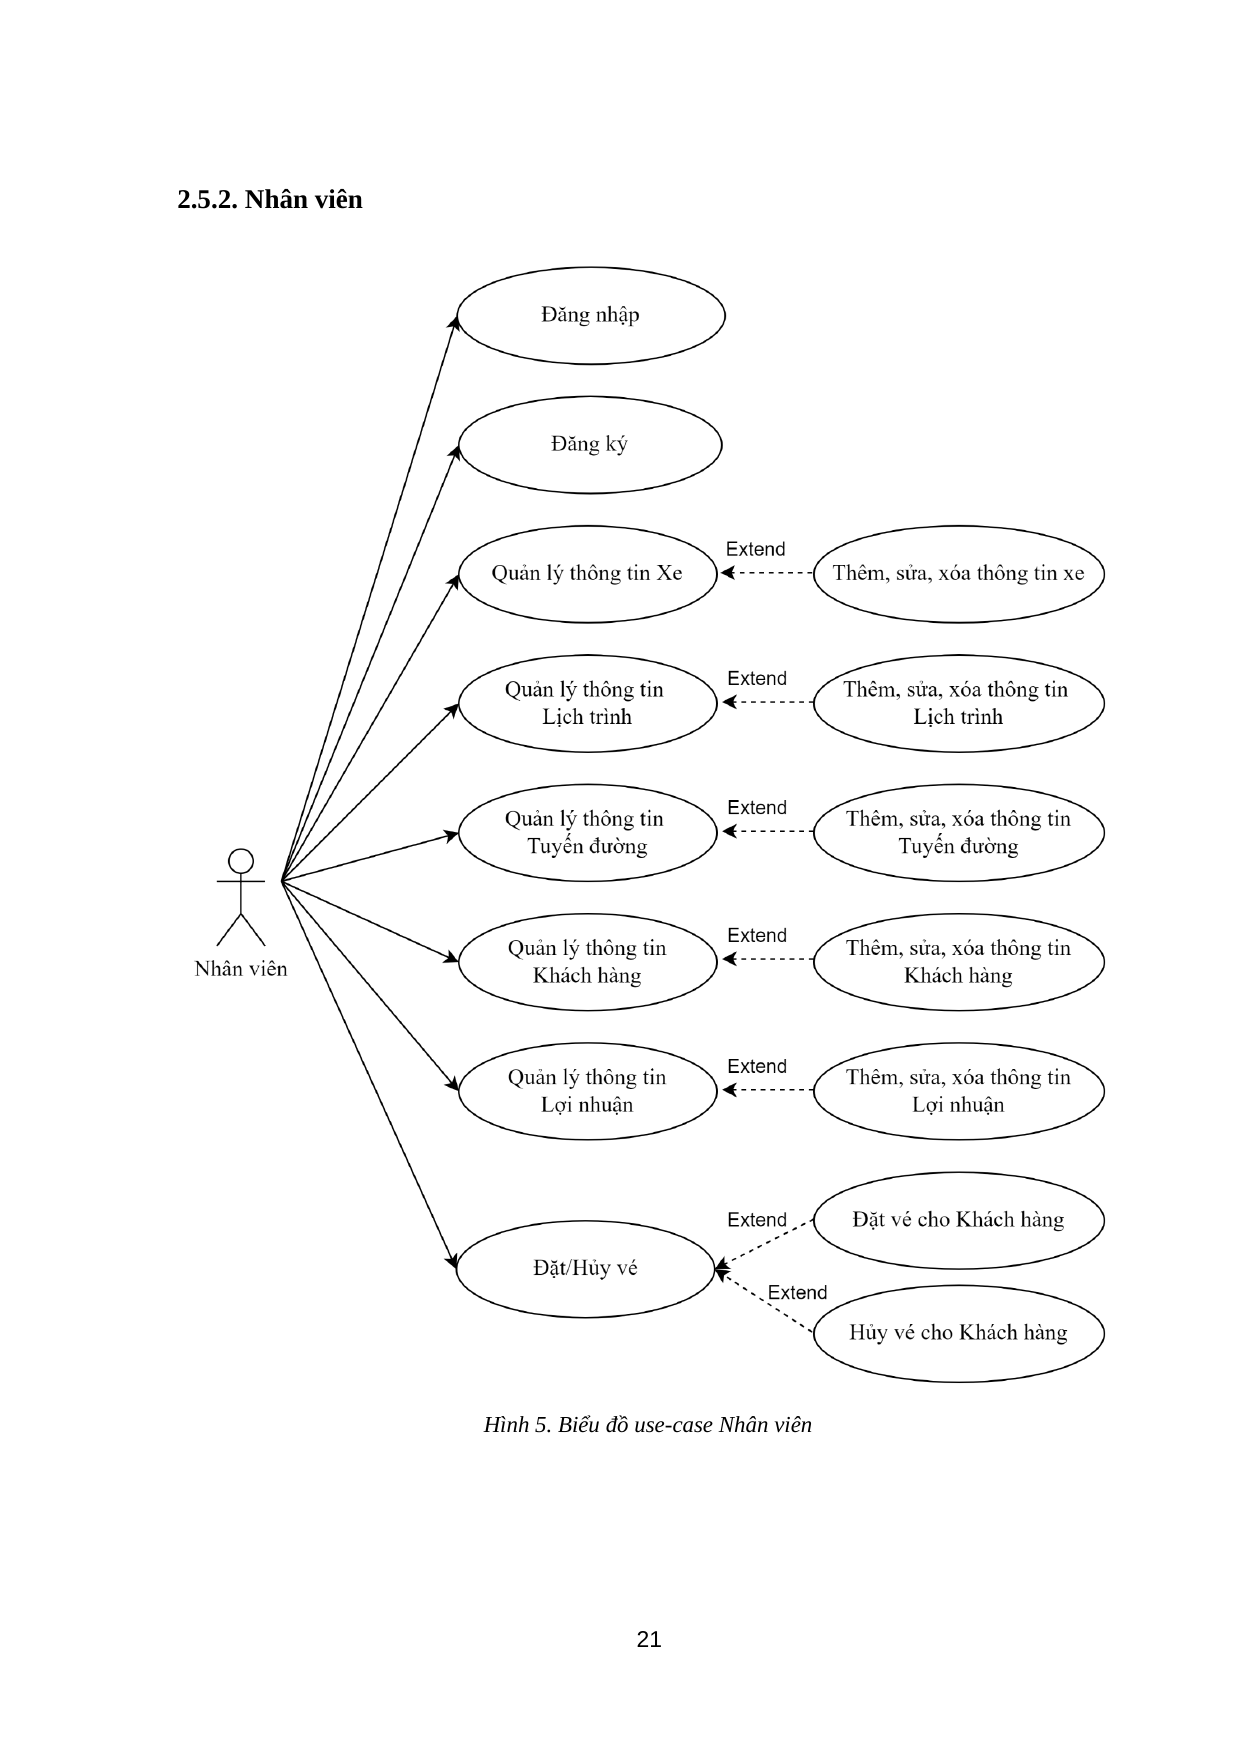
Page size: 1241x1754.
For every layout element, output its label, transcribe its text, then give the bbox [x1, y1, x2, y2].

subtitle 2.5.2. Nhân viên [177, 183, 1121, 214]
text Hình 5. Biểu đồ use-case Nhân viên [177, 1412, 1121, 1438]
picture [177, 250, 1121, 1399]
